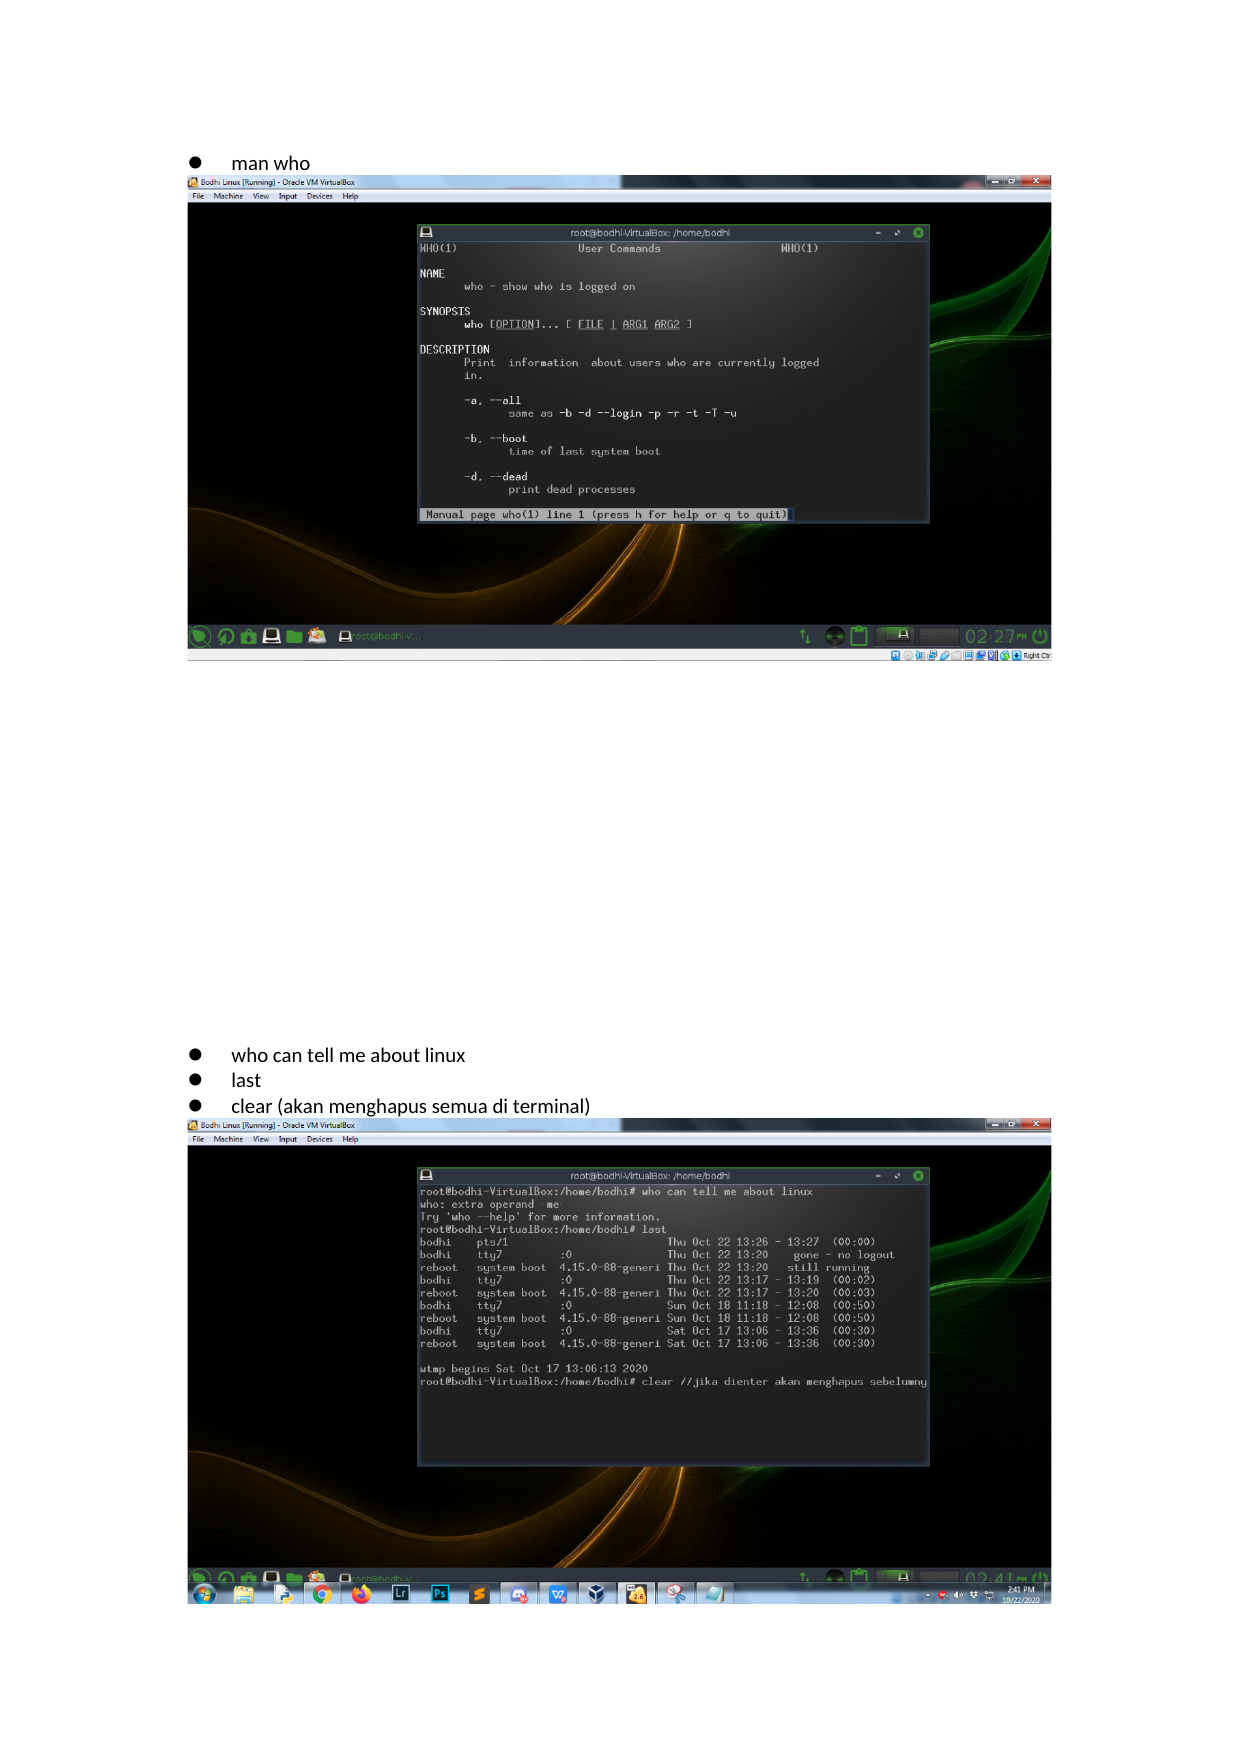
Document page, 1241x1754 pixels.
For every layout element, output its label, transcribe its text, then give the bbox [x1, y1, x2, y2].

list clear (akan menghapus semua di terminal) [187, 1093, 1053, 1118]
picture [187, 175, 1052, 661]
list man who [187, 150, 1053, 175]
list who can tell me about linux [187, 1042, 1053, 1067]
list last [187, 1067, 1053, 1093]
picture [187, 1118, 1052, 1604]
